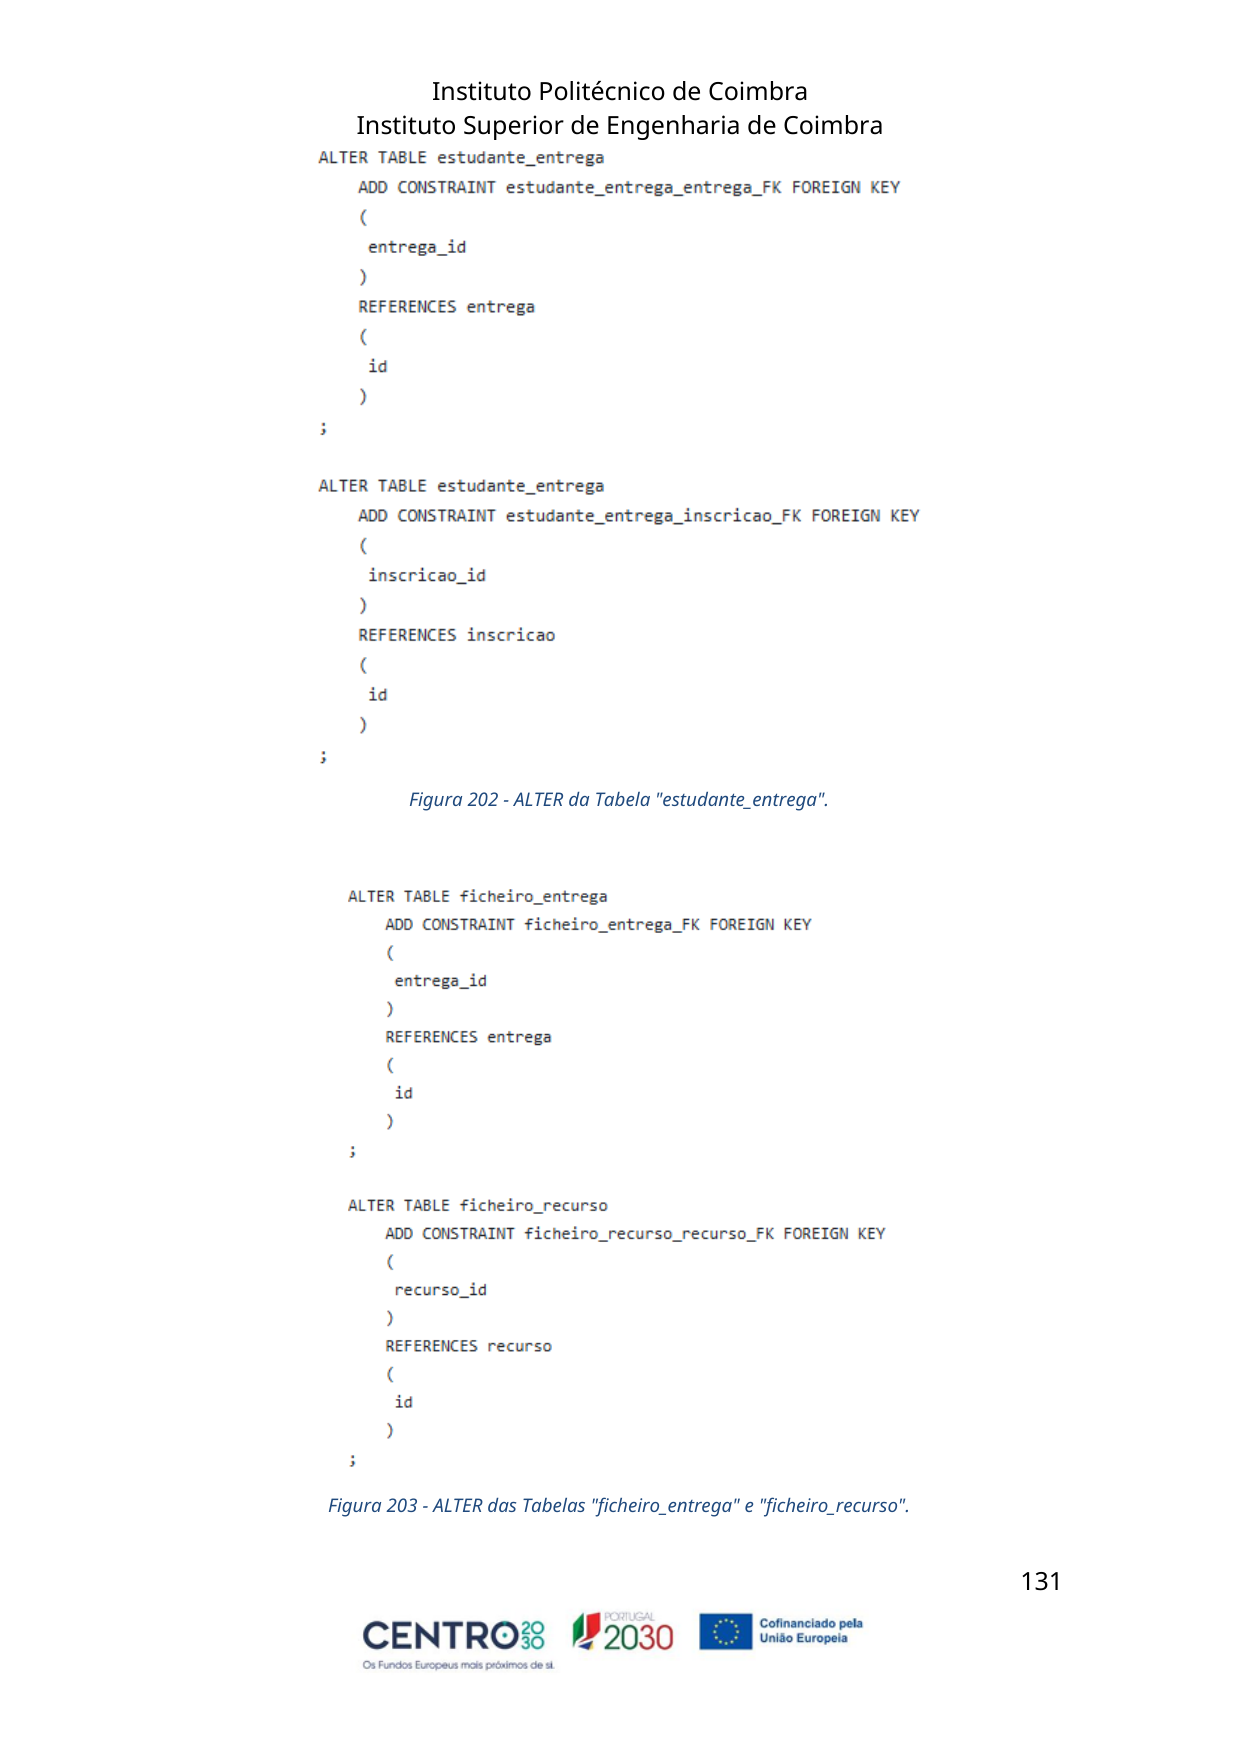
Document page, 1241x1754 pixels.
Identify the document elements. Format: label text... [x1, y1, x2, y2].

picture [316, 147, 924, 765]
picture [349, 1597, 891, 1681]
picture [347, 888, 893, 1471]
